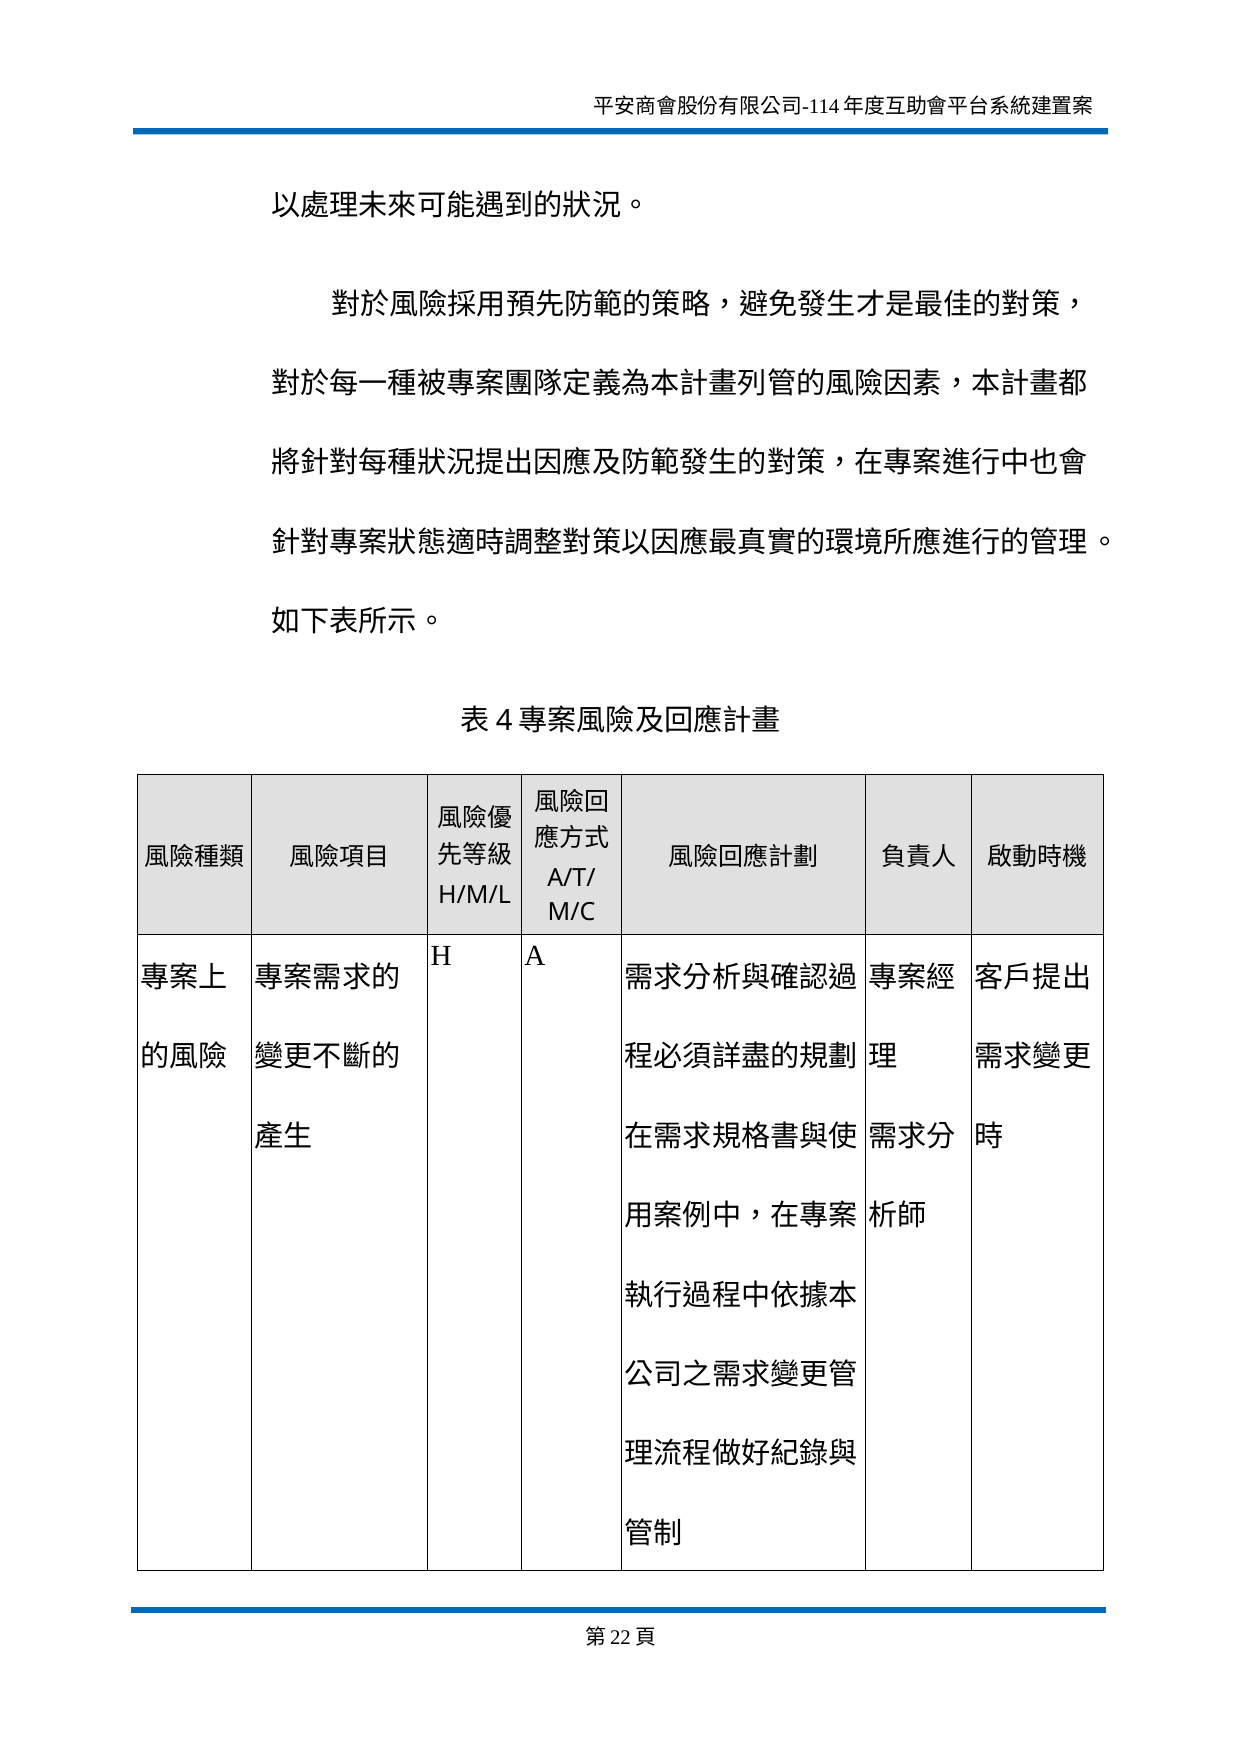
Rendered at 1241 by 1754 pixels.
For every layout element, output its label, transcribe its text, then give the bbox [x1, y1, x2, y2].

table_header 風險回應計劃 [622, 775, 865, 934]
table_cell 客戶提出需求變更時 [972, 935, 1103, 1570]
table_cell A [522, 935, 621, 1570]
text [271, 163, 1090, 242]
text 對於風險採用預先防範的策略，避免發生才是最佳的對策，對於每一種被專案團隊定義為本計畫列管的風險因素，本計畫都將針對每種狀況提出因應及防範發生的對策，在專案進行中也會針對專案狀態適時調整對策以因應最真實的環境所應進行的管理。如下表所示。 [271, 262, 1090, 659]
table_cell 專案上的風險 [138, 935, 251, 1570]
table_cell 專案經理 需求分析師 [866, 935, 971, 1570]
table_header 風險優先等級 H/M/L [428, 775, 521, 934]
table_cell H [428, 935, 521, 1570]
table_header 風險回應方式 A/T/M/C [522, 775, 621, 934]
table_header 風險種類 [138, 775, 251, 934]
table_header 風險項目 [252, 775, 427, 934]
table_cell 專案需求的變更不斷的產生 [252, 935, 427, 1570]
table_header 啟動時機 [972, 775, 1103, 934]
text 表 4專案風險及回應計畫 [150, 678, 1090, 758]
table_cell 需求分析與確認過程必須詳盡的規劃在需求規格書與使用案例中，在專案執行過程中依據本公司之需求變更管理流程做好紀錄與管制 [622, 935, 865, 1570]
table_header 負責人 [866, 775, 971, 934]
